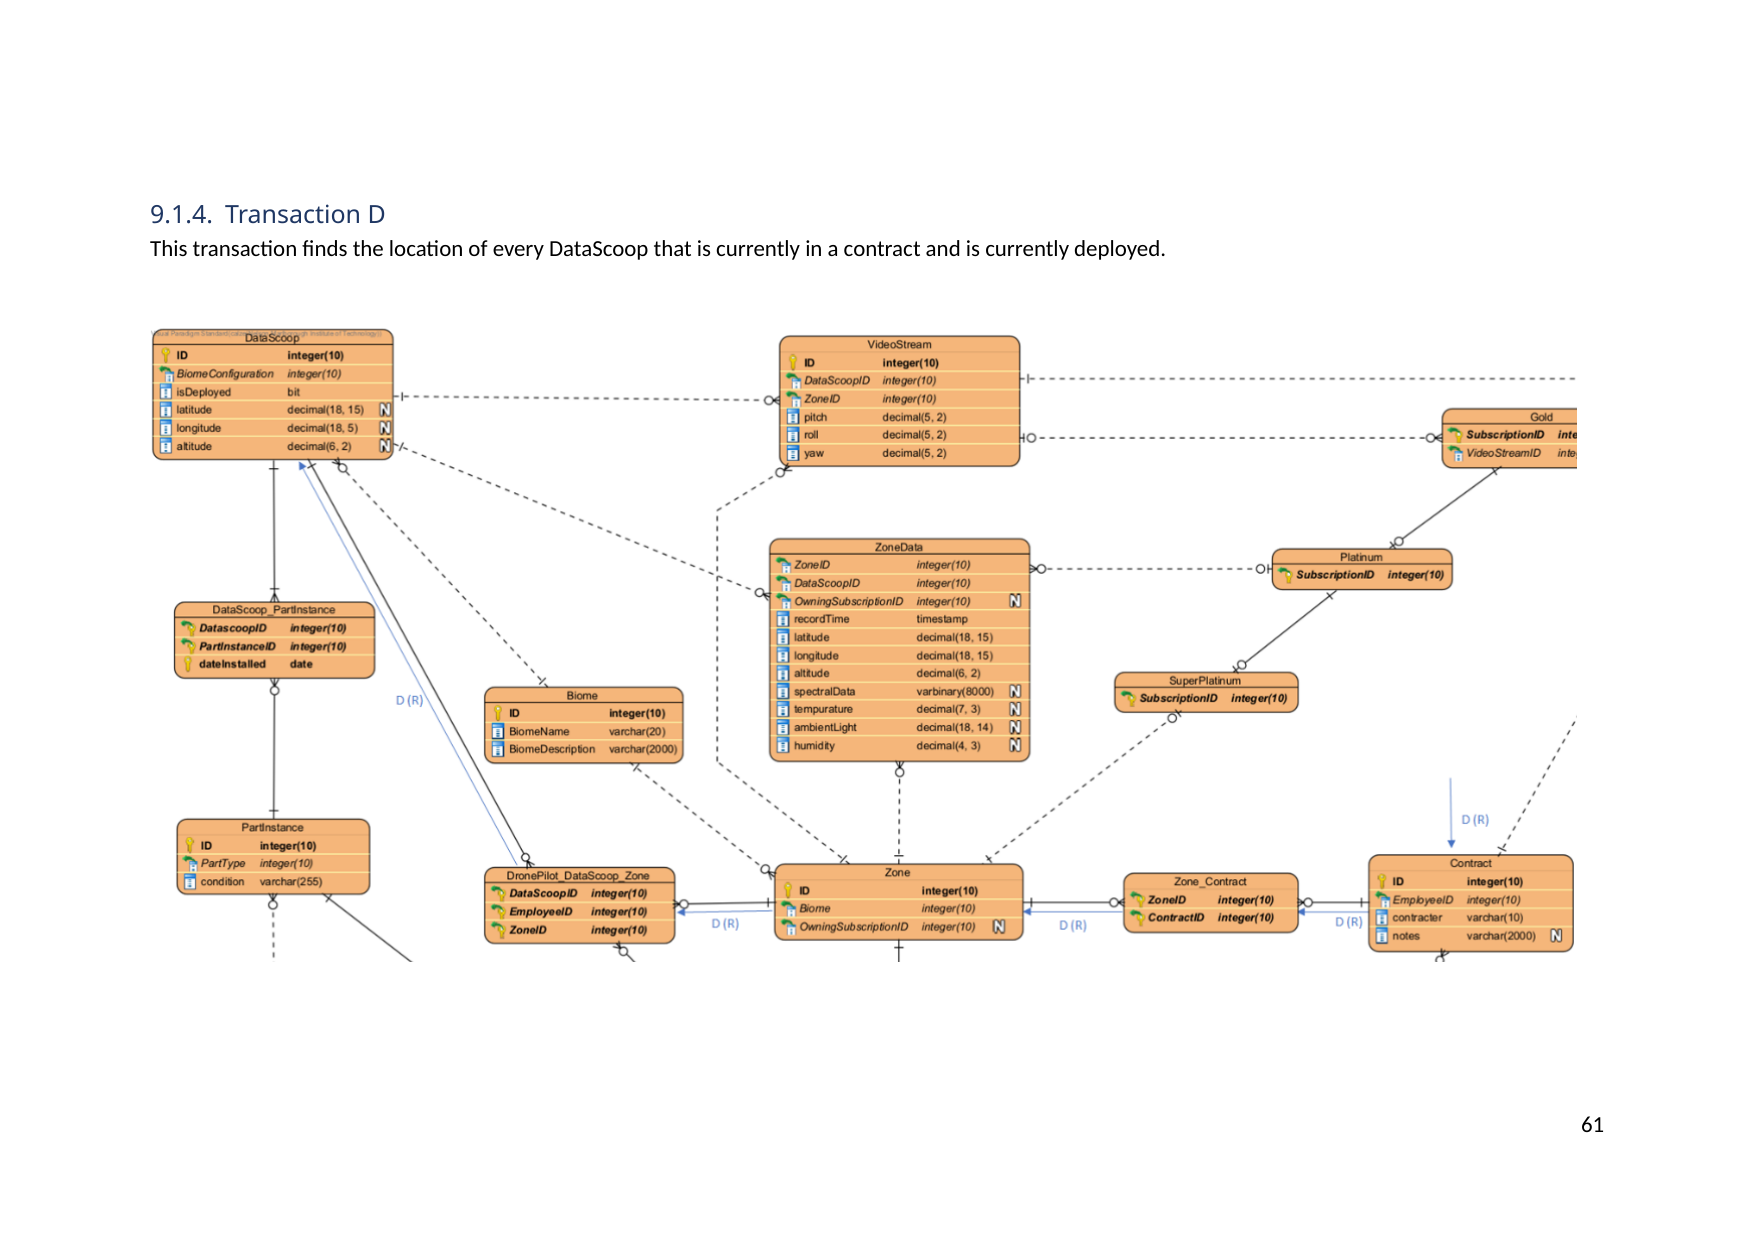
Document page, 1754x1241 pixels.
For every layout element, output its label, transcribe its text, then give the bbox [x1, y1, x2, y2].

subtitle Transaction D [150, 197, 1604, 231]
text This transaction finds the location of every DataScoop that is currently in a contract and is currently deployed. [150, 234, 1604, 262]
picture [150, 327, 1577, 962]
